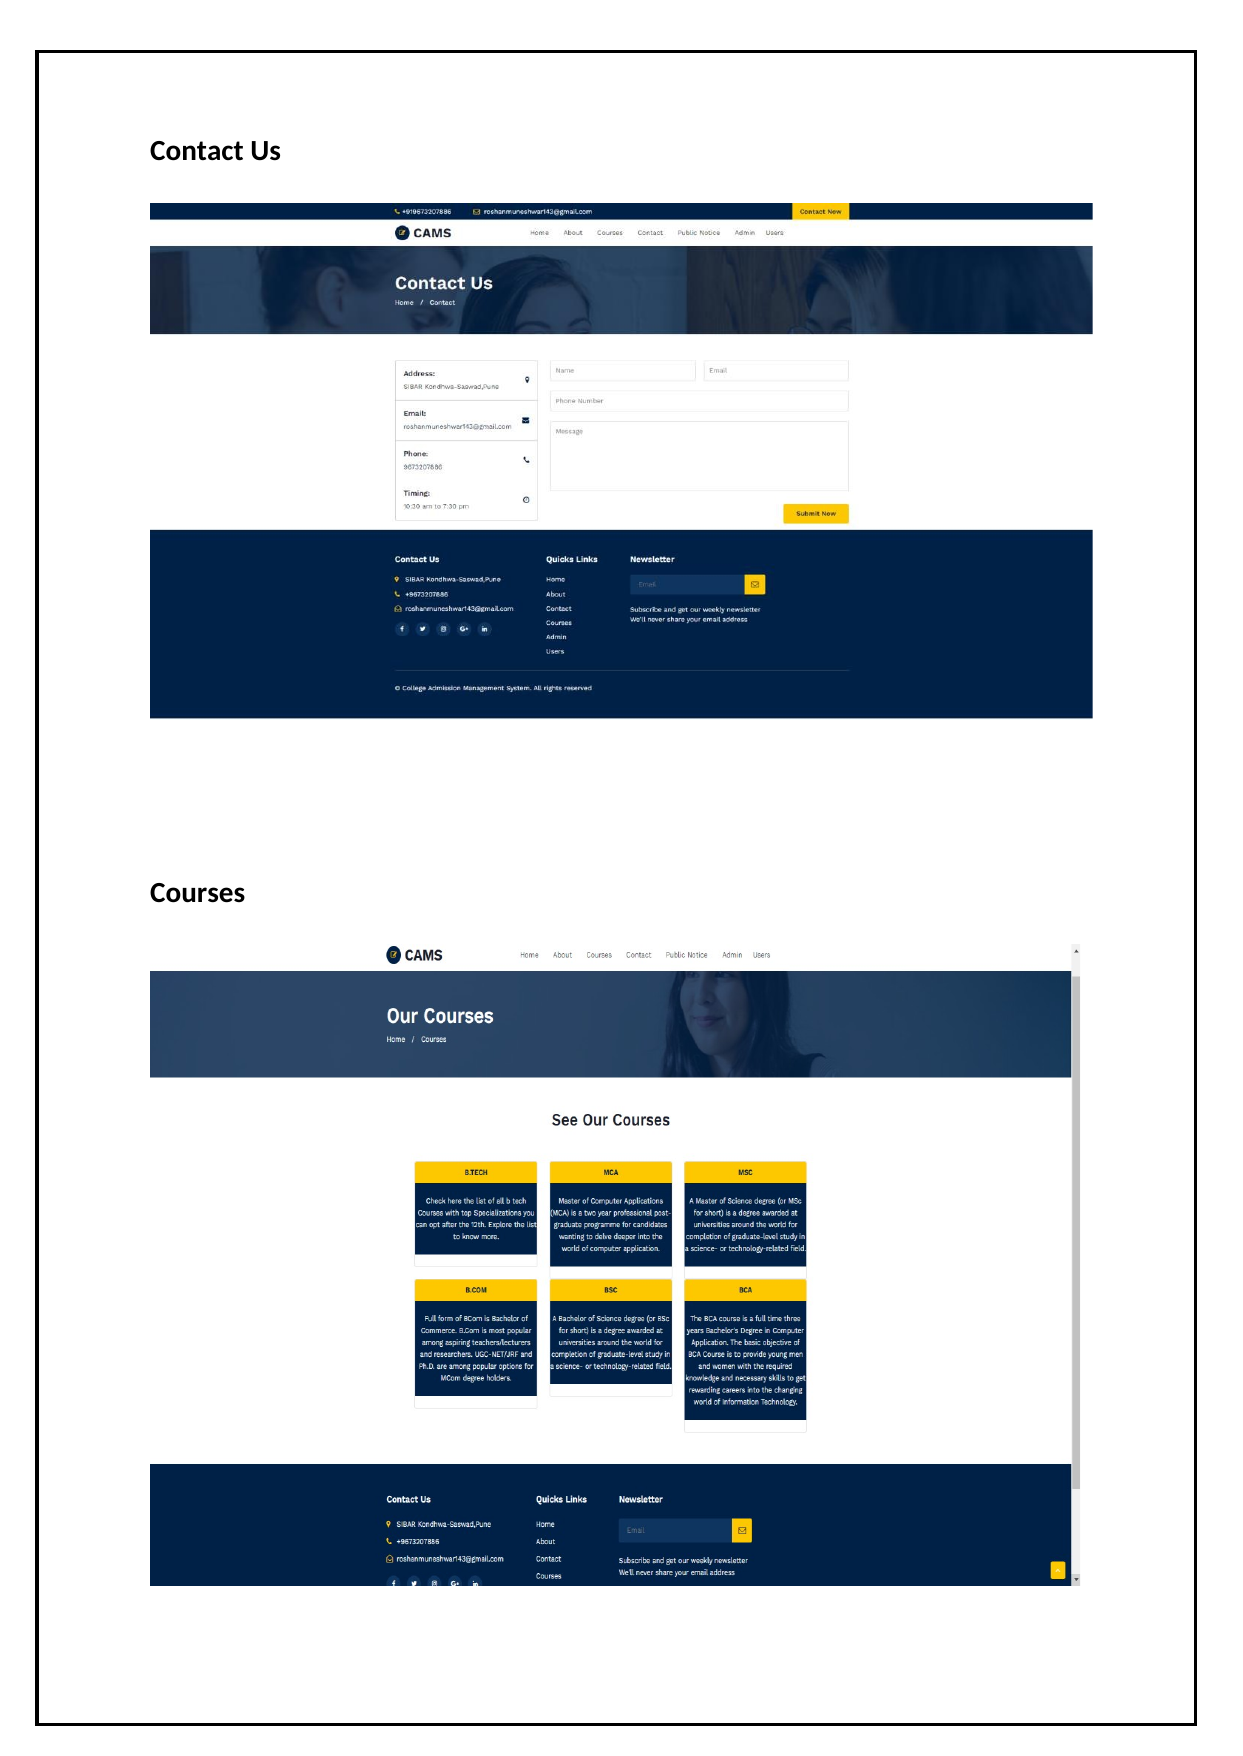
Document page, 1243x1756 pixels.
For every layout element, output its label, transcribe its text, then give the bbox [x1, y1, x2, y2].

picture [150, 203, 1093, 720]
text Courses [150, 874, 1194, 909]
picture [150, 944, 1081, 1586]
text Contact Us [150, 132, 1194, 168]
